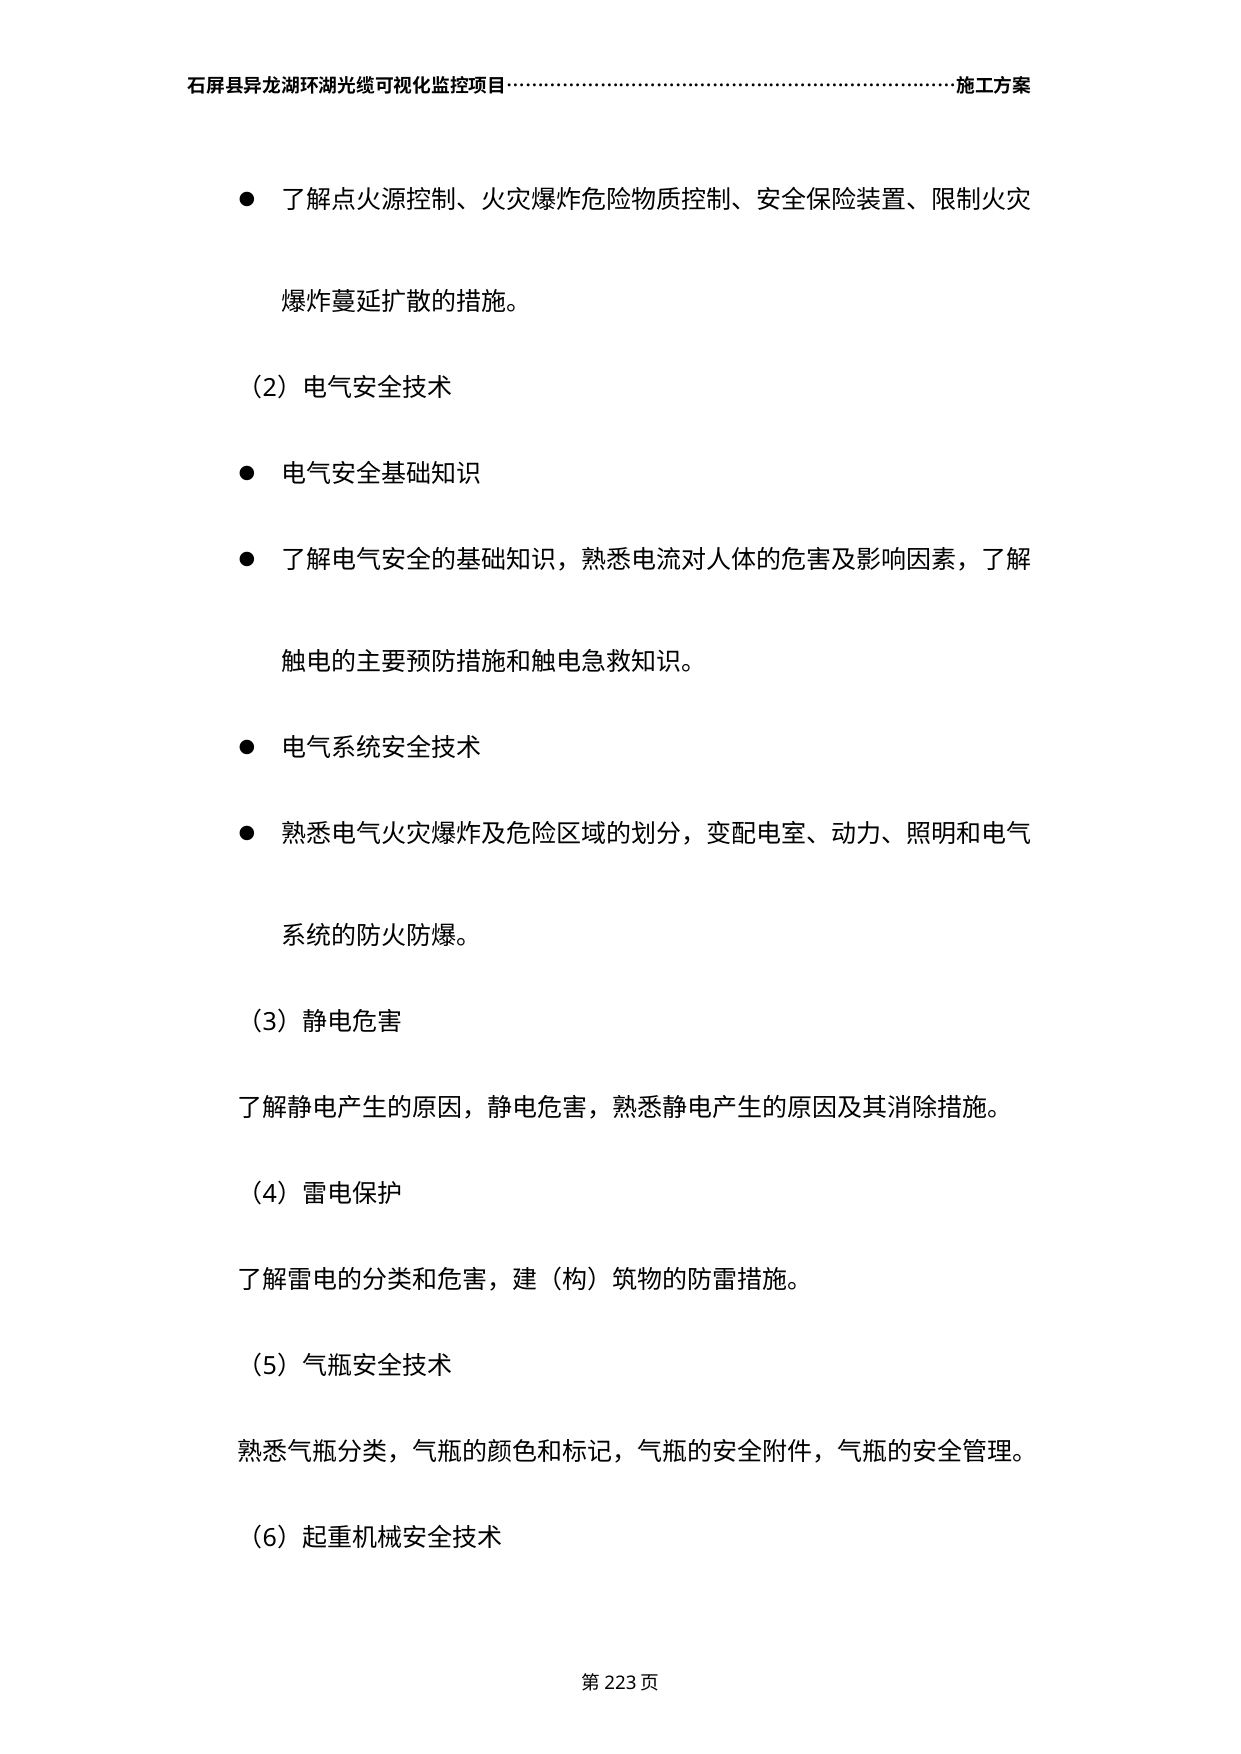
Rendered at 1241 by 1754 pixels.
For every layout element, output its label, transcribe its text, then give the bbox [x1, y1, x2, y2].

list 熟悉电气火灾爆炸及危险区域的划分，变配电室、动力、照明和电气系统的防火防爆。 [237, 798, 1053, 968]
text （5）气瓶安全技术 [187, 1330, 1053, 1398]
list 电气安全基础知识 [237, 438, 1053, 506]
list 了解电气安全的基础知识，熟悉电流对人体的危害及影响因素，了解触电的主要预防措施和触电急救知识。 [237, 524, 1053, 694]
text （6）起重机械安全技术 [187, 1502, 1053, 1570]
list 了解点火源控制、火灾爆炸危险物质控制、安全保险装置、限制火灾爆炸蔓延扩散的措施。 [237, 164, 1053, 334]
text 了解雷电的分类和危害，建（构）筑物的防雷措施。 [187, 1244, 1053, 1312]
text 熟悉气瓶分类，气瓶的颜色和标记，气瓶的安全附件，气瓶的安全管理。 [187, 1416, 1053, 1484]
text （4）雷电保护 [187, 1158, 1053, 1226]
text （2）电气安全技术 [187, 352, 1053, 420]
list 电气系统安全技术 [237, 712, 1053, 780]
text （3）静电危害 [187, 986, 1053, 1054]
text 了解静电产生的原因，静电危害，熟悉静电产生的原因及其消除措施。 [187, 1072, 1053, 1140]
